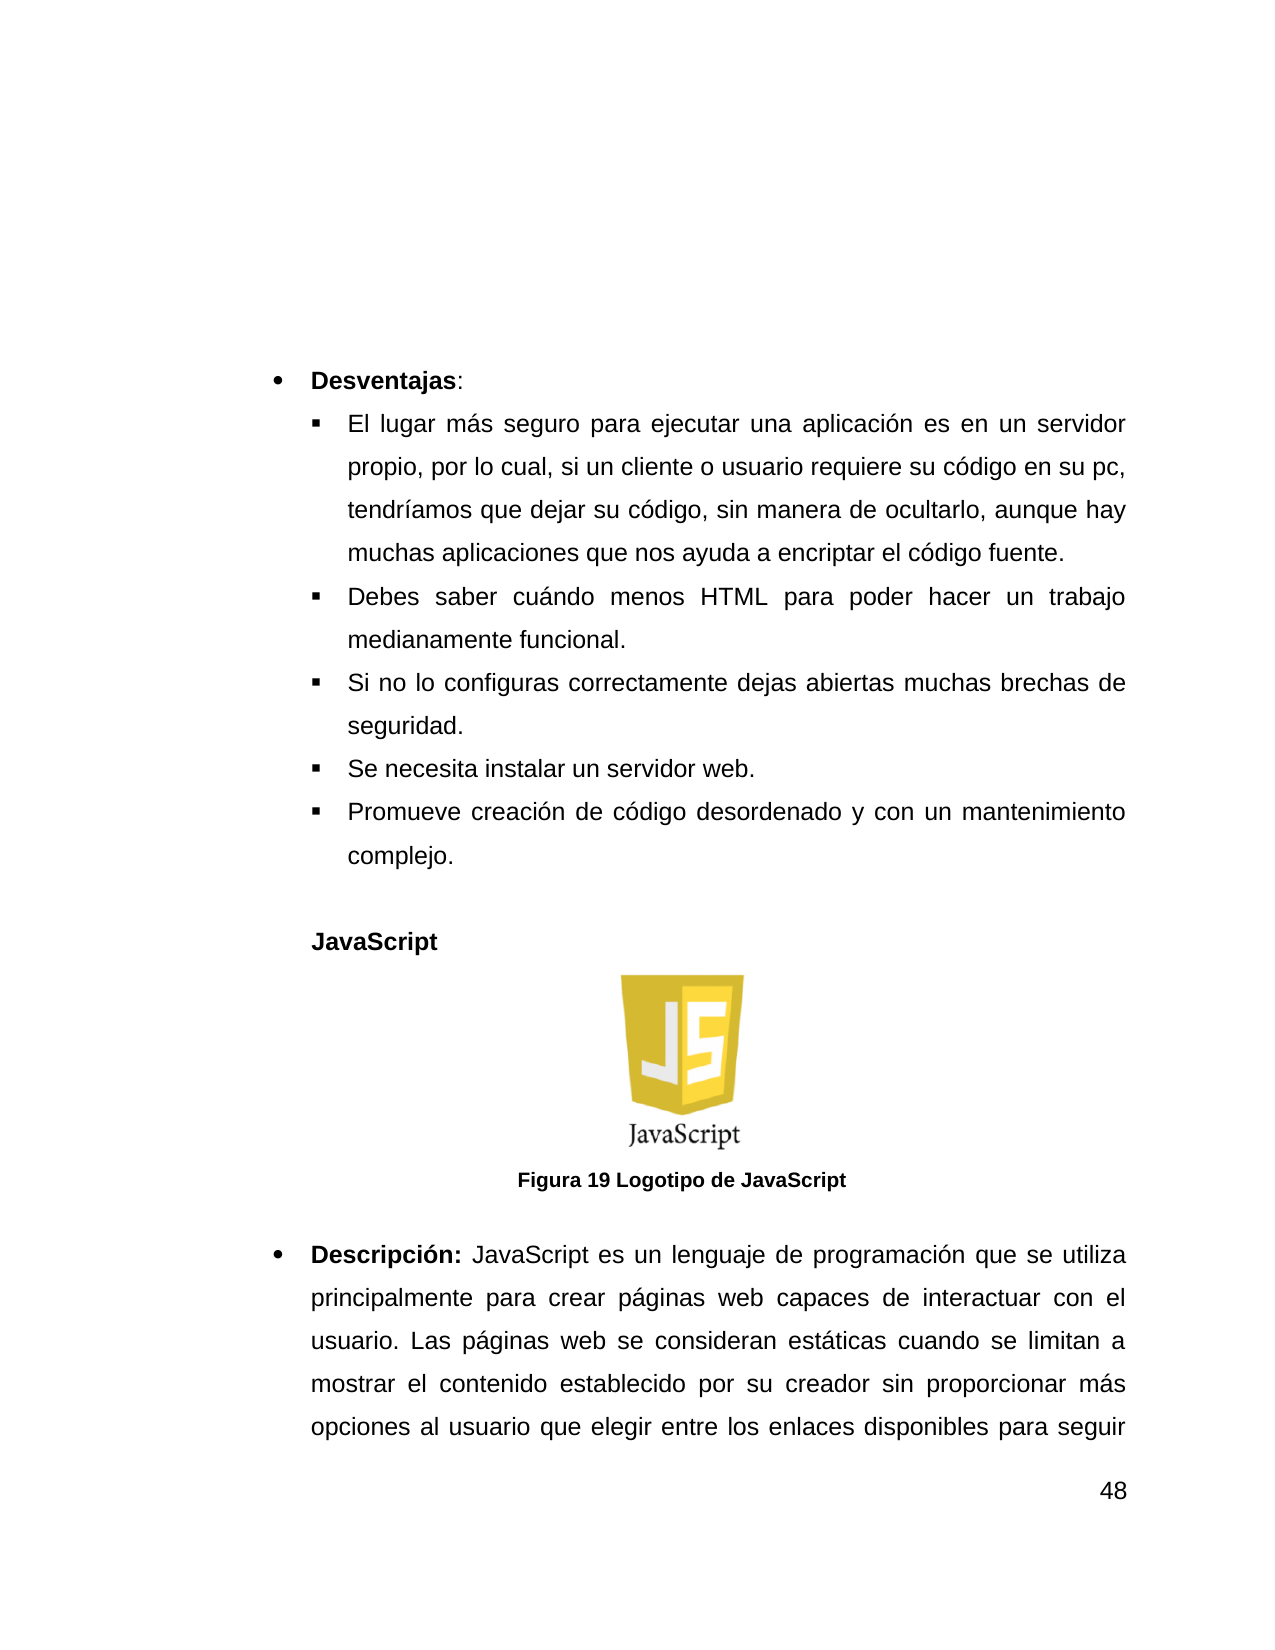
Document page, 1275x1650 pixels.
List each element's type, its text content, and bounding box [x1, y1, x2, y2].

text Debes saber cuándo menos HTML para poder hacer un trabajo medianamente funcional. [310, 581, 1127, 653]
text JavaScript [236, 927, 1127, 956]
text El lugar más seguro para ejecutar una aplicación es en un servidor propio, por lo cual, si un cliente o usuario requiere su código en su pc, tendríamos que dejar su código, sin manera de ocultarlo, aunque hay muchas aplicaciones que nos ayuda a encriptar el código fuente. [310, 409, 1127, 567]
picture [590, 970, 774, 1154]
text Desventajas: [273, 366, 1127, 394]
text Promueve creación de código desordenado y con un mantenimiento complejo. [310, 797, 1127, 869]
text Se necesita instalar un servidor web. [310, 754, 1127, 783]
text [273, 1239, 1127, 1441]
text Si no lo configuras correctamente dejas abiertas muchas brechas de seguridad. [310, 668, 1127, 740]
